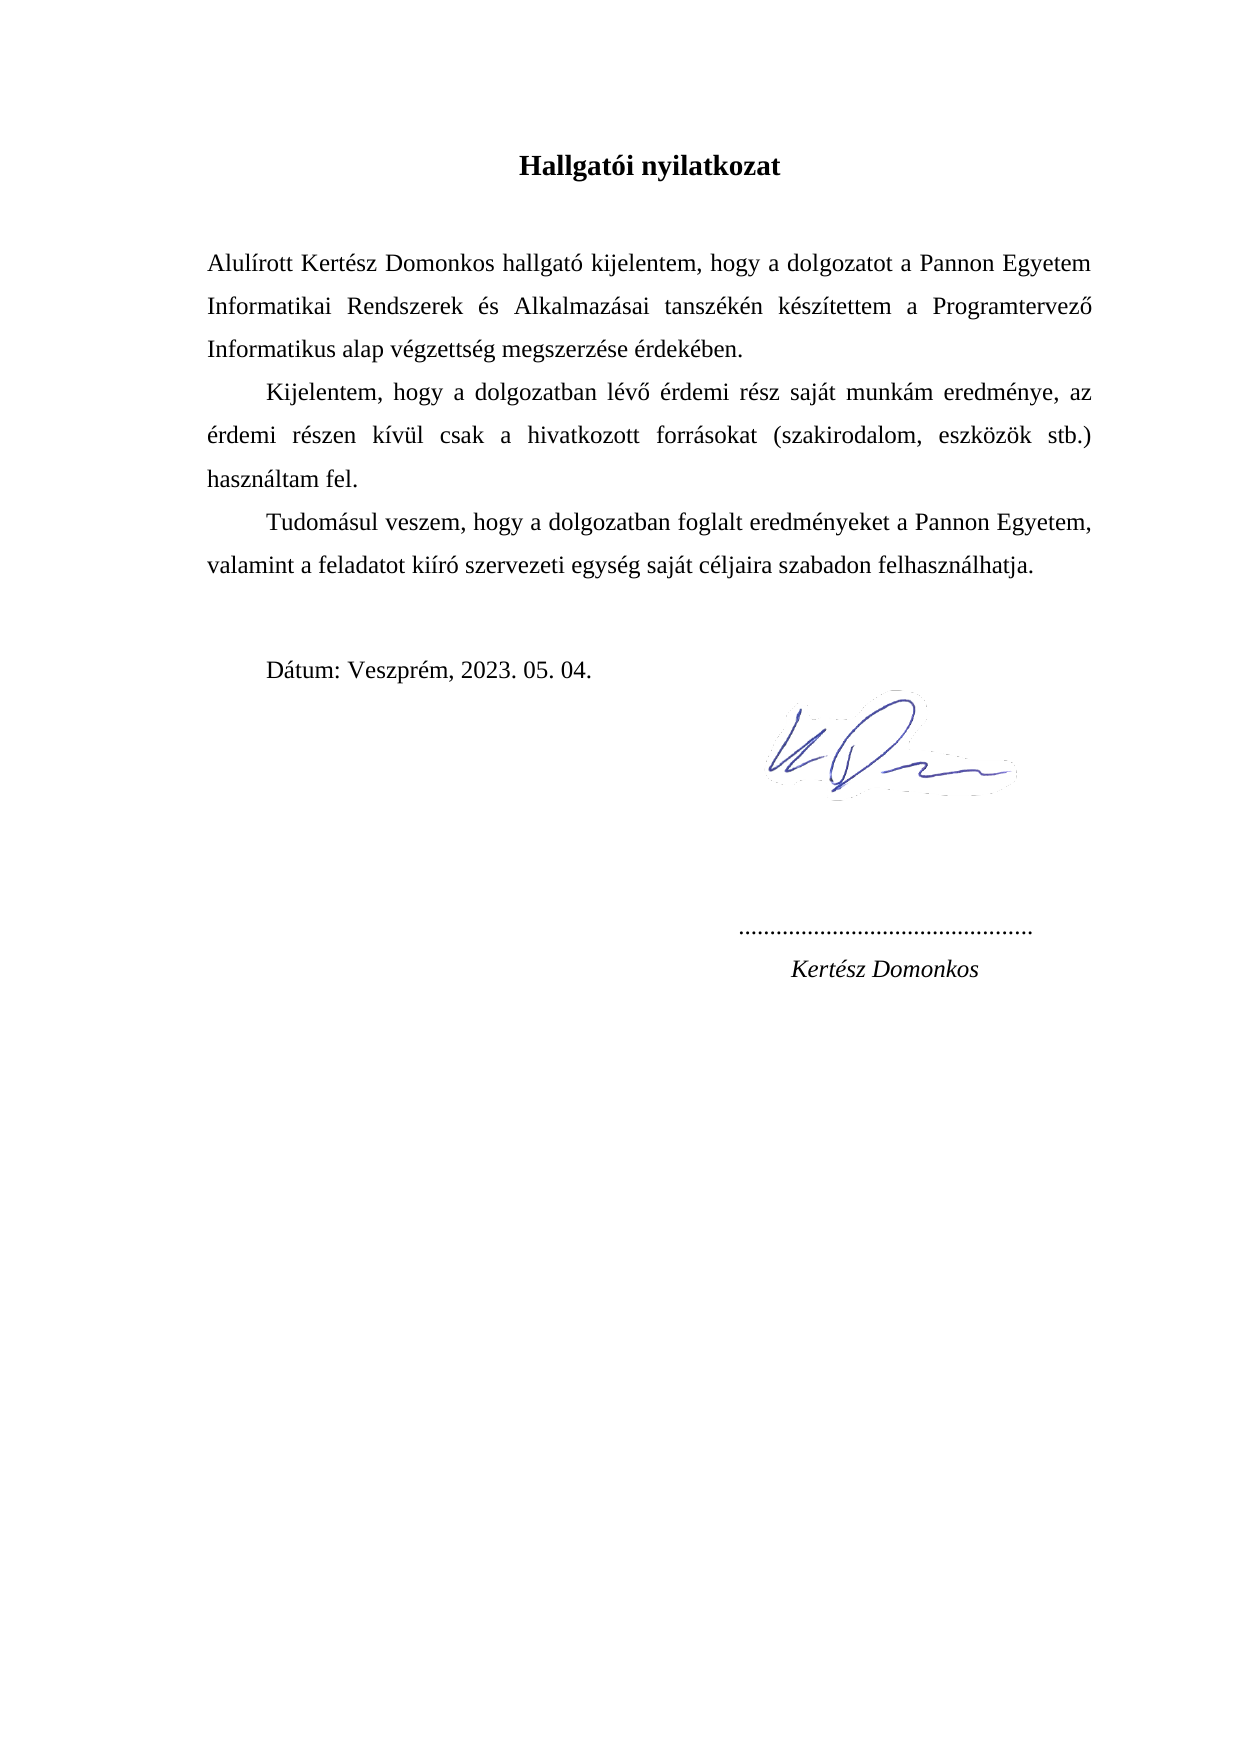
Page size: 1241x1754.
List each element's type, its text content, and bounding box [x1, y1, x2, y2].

text Dátum: Veszprém, 2023. 05. 04. [207, 656, 1092, 684]
text Kertész Domonkos [208, 954, 1093, 983]
picture [743, 684, 1019, 822]
text Tudomásul veszem, hogy a dolgozatban foglalt eredményeket a Pannon Egyetem, valamint a feladatot kiíró szervezeti egység saját céljaira szabadon felhasználhatja. [207, 507, 1092, 579]
title Hallgatói nyilatkozat [207, 148, 1092, 181]
text Kijelentem, hogy a dolgozatban lévő érdemi rész saját munkám eredménye, az érdemi részen kívül csak a hivatkozott forrásokat (szakirodalom, eszközök stb.) használtam fel. [207, 377, 1092, 492]
text Alulírott Kertész Domonkos hallgató kijelentem, hogy a dolgozatot a Pannon Egyetem Informatikai Rendszerek és Alkalmazásai tanszékén készítettem a Programtervező Informatikus alap végzettség megszerzése érdekében. [207, 248, 1092, 363]
